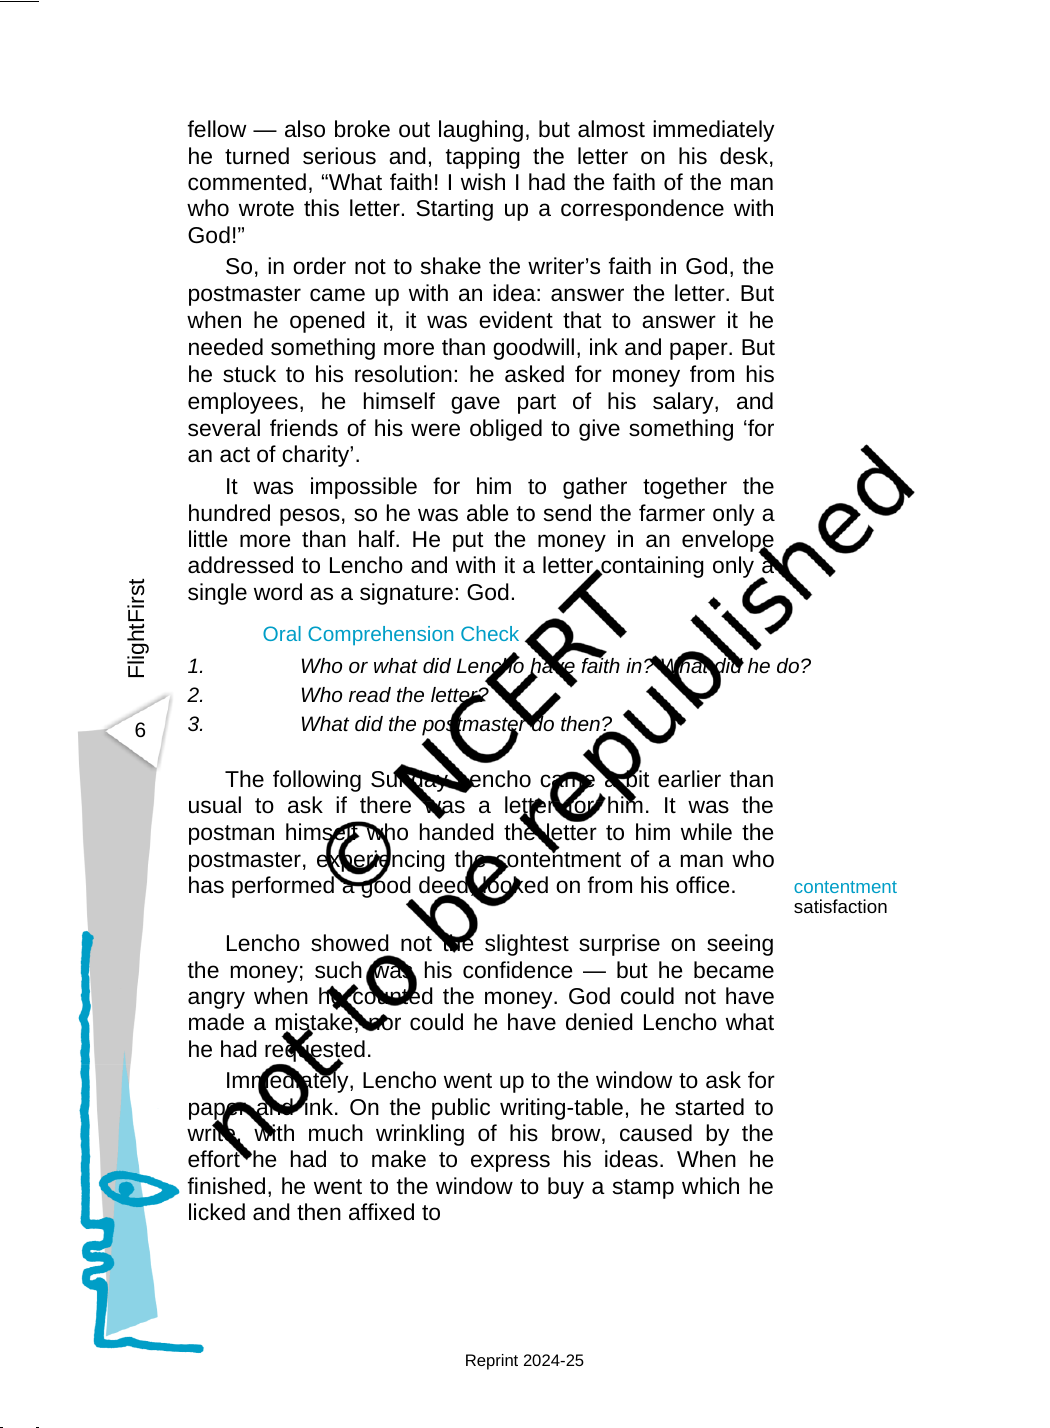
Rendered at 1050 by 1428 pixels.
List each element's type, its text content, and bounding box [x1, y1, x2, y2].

text So, in order not to shake the writer’s faith in God, the postmaster came up with an idea: answer the letter. But when he opened it, it was evident that to answer it he needed something more than goodwill, ink and paper. But he stuck to his resolution: he asked for money from his employees, he himself gave part of his salary, and several friends of his were obliged to give something ‘for an act of charity’. [187, 253, 775, 468]
list Who or what did Lencho have faith in? What did he do? [187, 653, 921, 677]
text 6 [123, 717, 146, 741]
text Lencho showed not the slightest surprise on seeing the money; such was his confidence — but he became angry when he counted the money. God could not have made a mistake, nor could he have denied Lencho what he had requested. [187, 930, 775, 1062]
text fellow — also broke out laughing, but almost immediately he turned serious and, tapping the letter on his desk, commented, “What faith! I wish I had the faith of the man who wrote this letter. Starting up a correspondence with God!” [187, 116, 775, 248]
table_header FlightFirst [123, 571, 149, 680]
text It was impossible for him to gather together the hundred pesos, so he was able to send the farmer only a little more than half. He put the money in an envelope addressed to Lencho and with it a letter containing only a single word as a signature: God. [187, 473, 775, 605]
picture [0, 1, 1050, 1428]
text Oral Comprehension Check [262, 622, 921, 646]
text Immediately, Lencho went up to the window to ask for paper and ink. On the public writing-table, he started to write, with much wrinkling of his brow, caused by the effort he had to make to express his ideas. When he finished, he went to the window to buy a stamp which he licked and then affixed to [187, 1067, 775, 1225]
text contentment satisfaction [794, 877, 921, 918]
text The following Sunday Lencho came a bit earlier than usual to ask if there was a letter for him. It was the postman himself who handed the letter to him while the postmaster, experiencing the contentment of a man who has performed a good deed, looked on from his office. [187, 766, 775, 898]
list What did the postmaster do then? [187, 712, 921, 736]
text Reprint 2024-25 [464, 1351, 921, 1370]
list Who read the letter? [187, 683, 921, 707]
